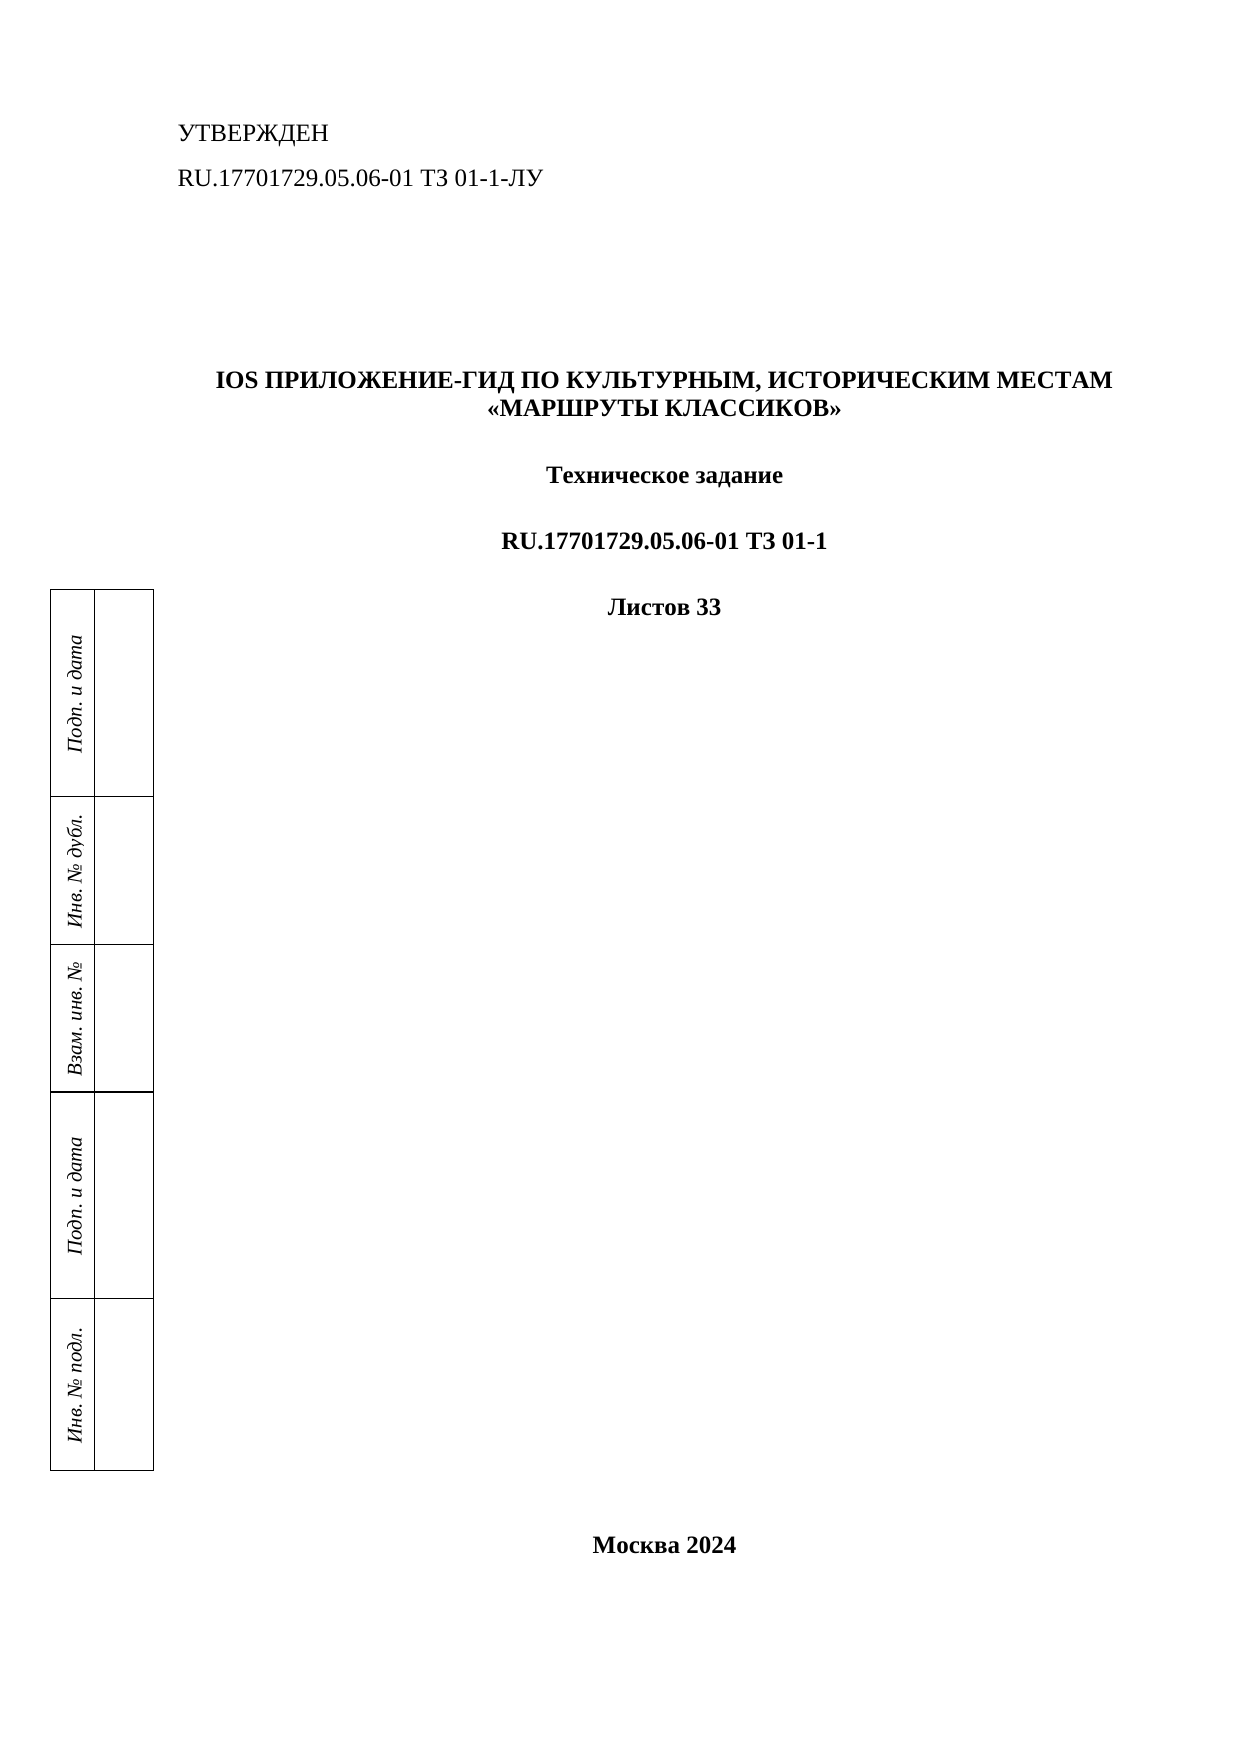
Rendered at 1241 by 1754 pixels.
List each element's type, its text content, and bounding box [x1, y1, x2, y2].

text Техническое задание [177, 460, 1152, 488]
table_cell [95, 945, 153, 1091]
text Листов 33 [177, 592, 1152, 621]
table_cell [95, 1093, 153, 1298]
table_cell Подп. и дата [51, 1093, 94, 1298]
text IOS ПРИЛОЖЕНИЕ-ГИД ПО КУЛЬТУРНЫМ, ИСТОРИЧЕСКИМ МЕСТАМ «МАРШРУТЫ КЛАССИКОВ» [177, 365, 1152, 422]
table_cell Взам. инв. № [51, 945, 94, 1091]
table_header [95, 590, 153, 796]
table_cell [95, 1299, 153, 1470]
table_header Подп. и дата [51, 590, 94, 796]
table_cell [95, 797, 153, 944]
table_cell Инв. № подл. [51, 1299, 94, 1470]
text RU.17701729.05.06-01 ТЗ 01-1-ЛУ [177, 163, 1152, 192]
text RU.17701729.05.06-01 ТЗ 01-1 [177, 526, 1152, 555]
table_cell Инв. № дубл. [51, 797, 94, 944]
text Москва 2024 [177, 1530, 1152, 1558]
text УТВЕРЖДЕН [177, 118, 1152, 147]
